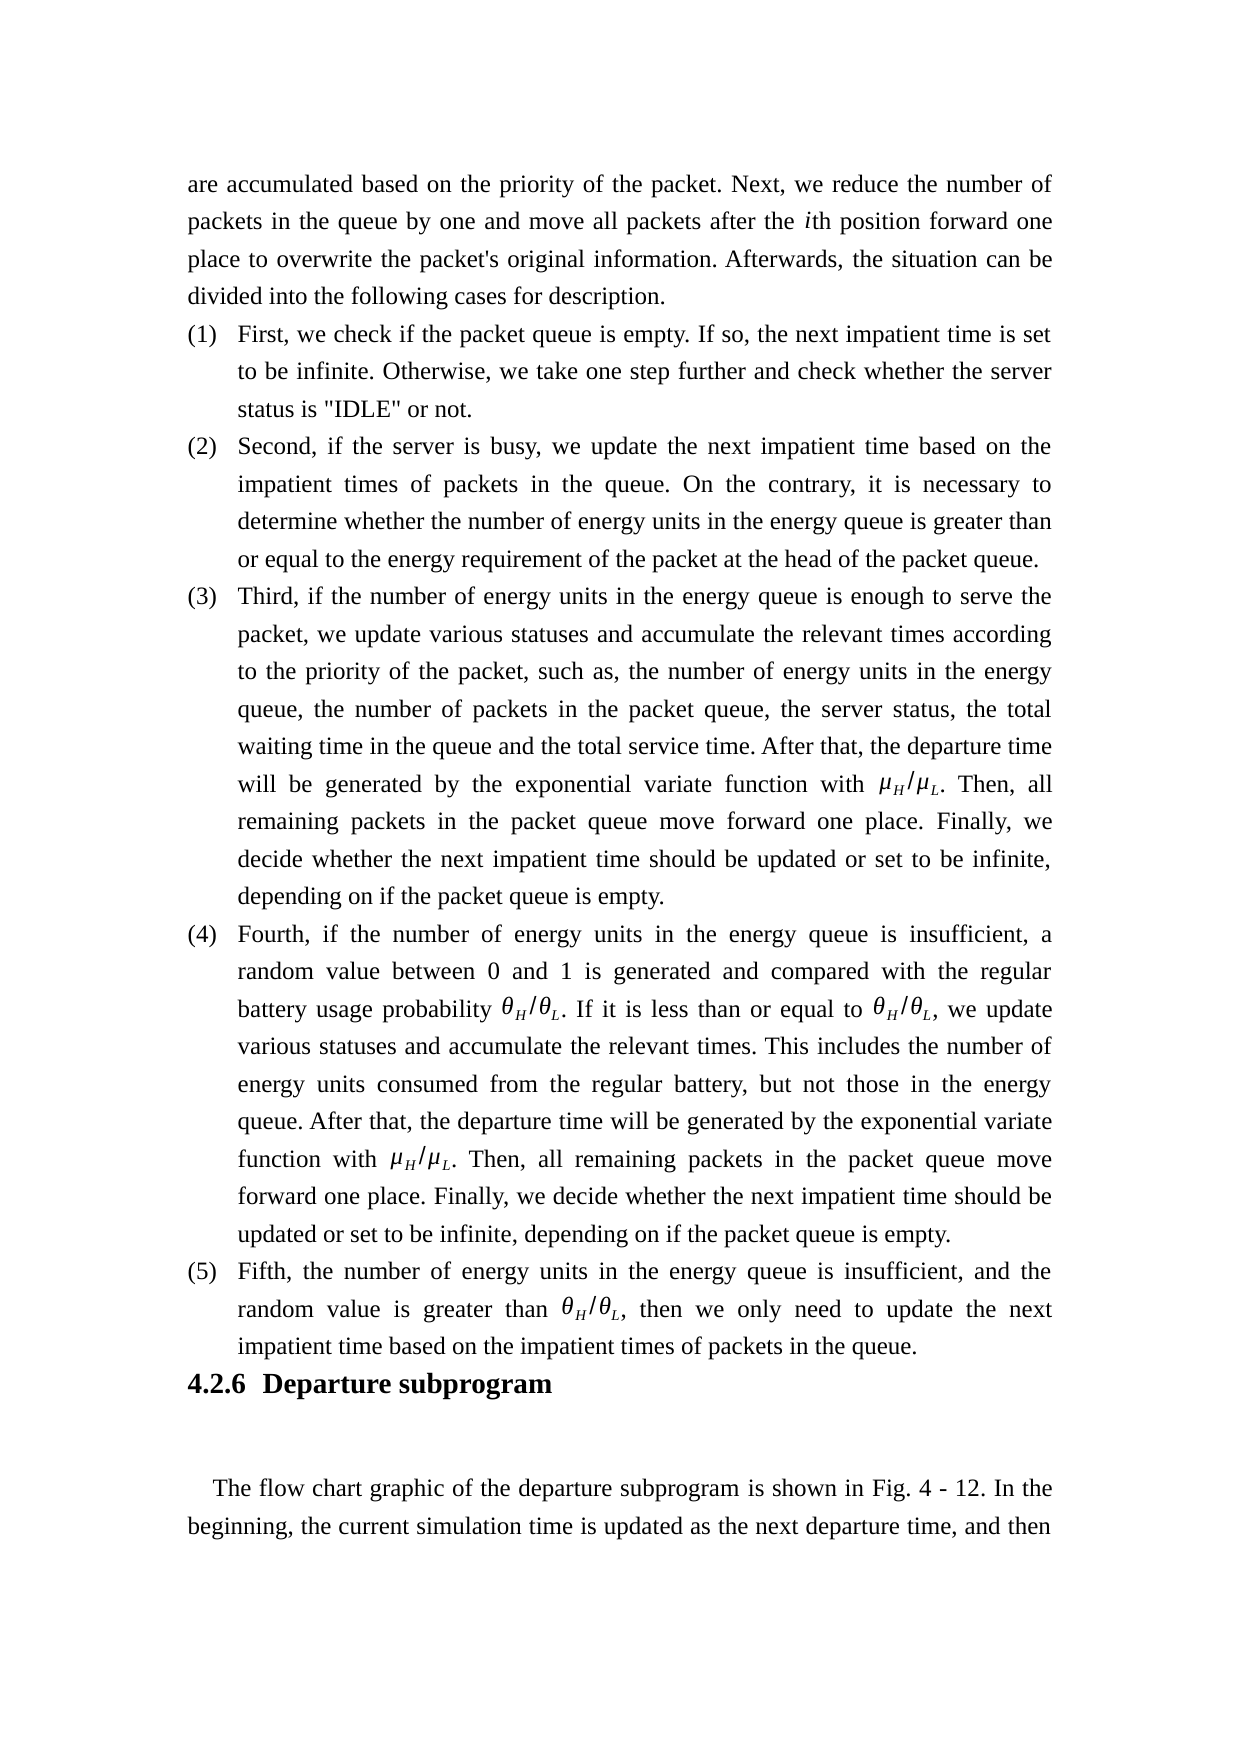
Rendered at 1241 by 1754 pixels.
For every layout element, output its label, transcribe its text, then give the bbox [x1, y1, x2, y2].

list Fifth, the number of energy units in the energy queue is insufficient, and the random value is greater than , then we only need to update the next impatient time based on the impatient times of packets in the queue. [187, 1252, 1053, 1364]
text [187, 1469, 1053, 1544]
list Second, if the server is busy, we update the next impatient time based on the impatient times of packets in the queue. On the contrary, it is necessary to determine whether the number of energy units in the energy queue is greater than or equal to the energy requirement of the packet at the head of the packet queue. [187, 427, 1053, 577]
list First, we check if the packet queue is empty. If so, the next impatient time is set to be infinite. Otherwise, we take one step further and check whether the server status is "IDLE" or not. [187, 314, 1053, 427]
list Third, if the number of energy units in the energy queue is enough to serve the packet, we update various statuses and accumulate the relevant times according to the priority of the packet, such as, the number of energy units in the energy queue, the number of packets in the packet queue, the server status, the total waiting time in the queue and the total service time. After that, the departure time will be generated by the exponential variate function with . Then, all remaining packets in the packet queue move forward one place. Finally, we decide whether the next impatient time should be updated or set to be infinite, depending on if the packet queue is empty. [187, 577, 1053, 914]
list Fourth, if the number of energy units in the energy queue is insufficient, a random value between 0 and 1 is generated and compared with the regular battery usage probability . If it is less than or equal to , we update various statuses and accumulate the relevant times. This includes the number of energy units consumed from the regular battery, but not those in the energy queue. After that, the departure time will be generated by the exponential variate function with . Then, all remaining packets in the packet queue move forward one place. Finally, we decide whether the next impatient time should be updated or set to be infinite, depending on if the packet queue is empty. [187, 914, 1053, 1252]
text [187, 164, 1053, 314]
subtitle Departure subprogram [187, 1364, 1053, 1402]
